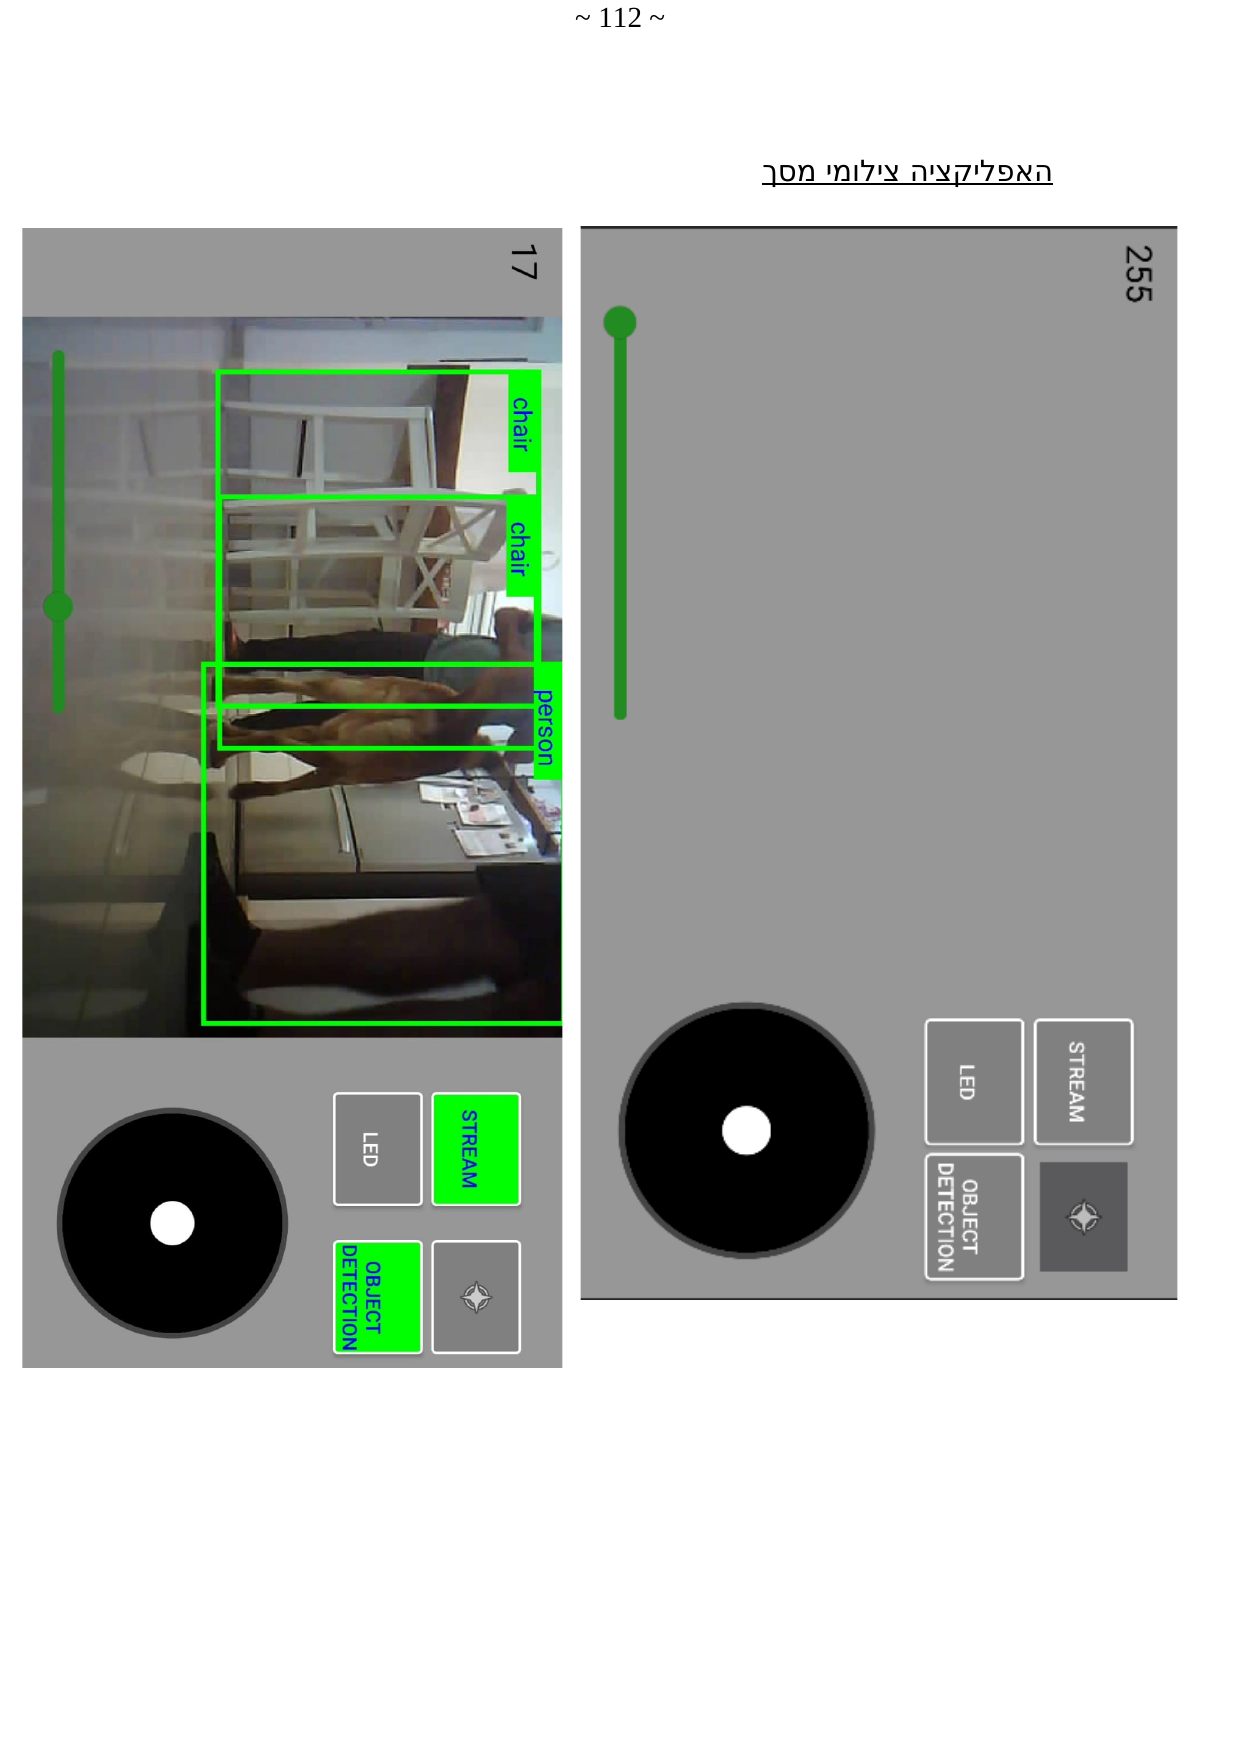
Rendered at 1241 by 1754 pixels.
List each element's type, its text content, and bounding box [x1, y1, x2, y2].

subtitle האפליקציה צילומי מסך [187, 154, 1053, 188]
picture [22, 228, 563, 1368]
picture [580, 226, 1178, 1300]
